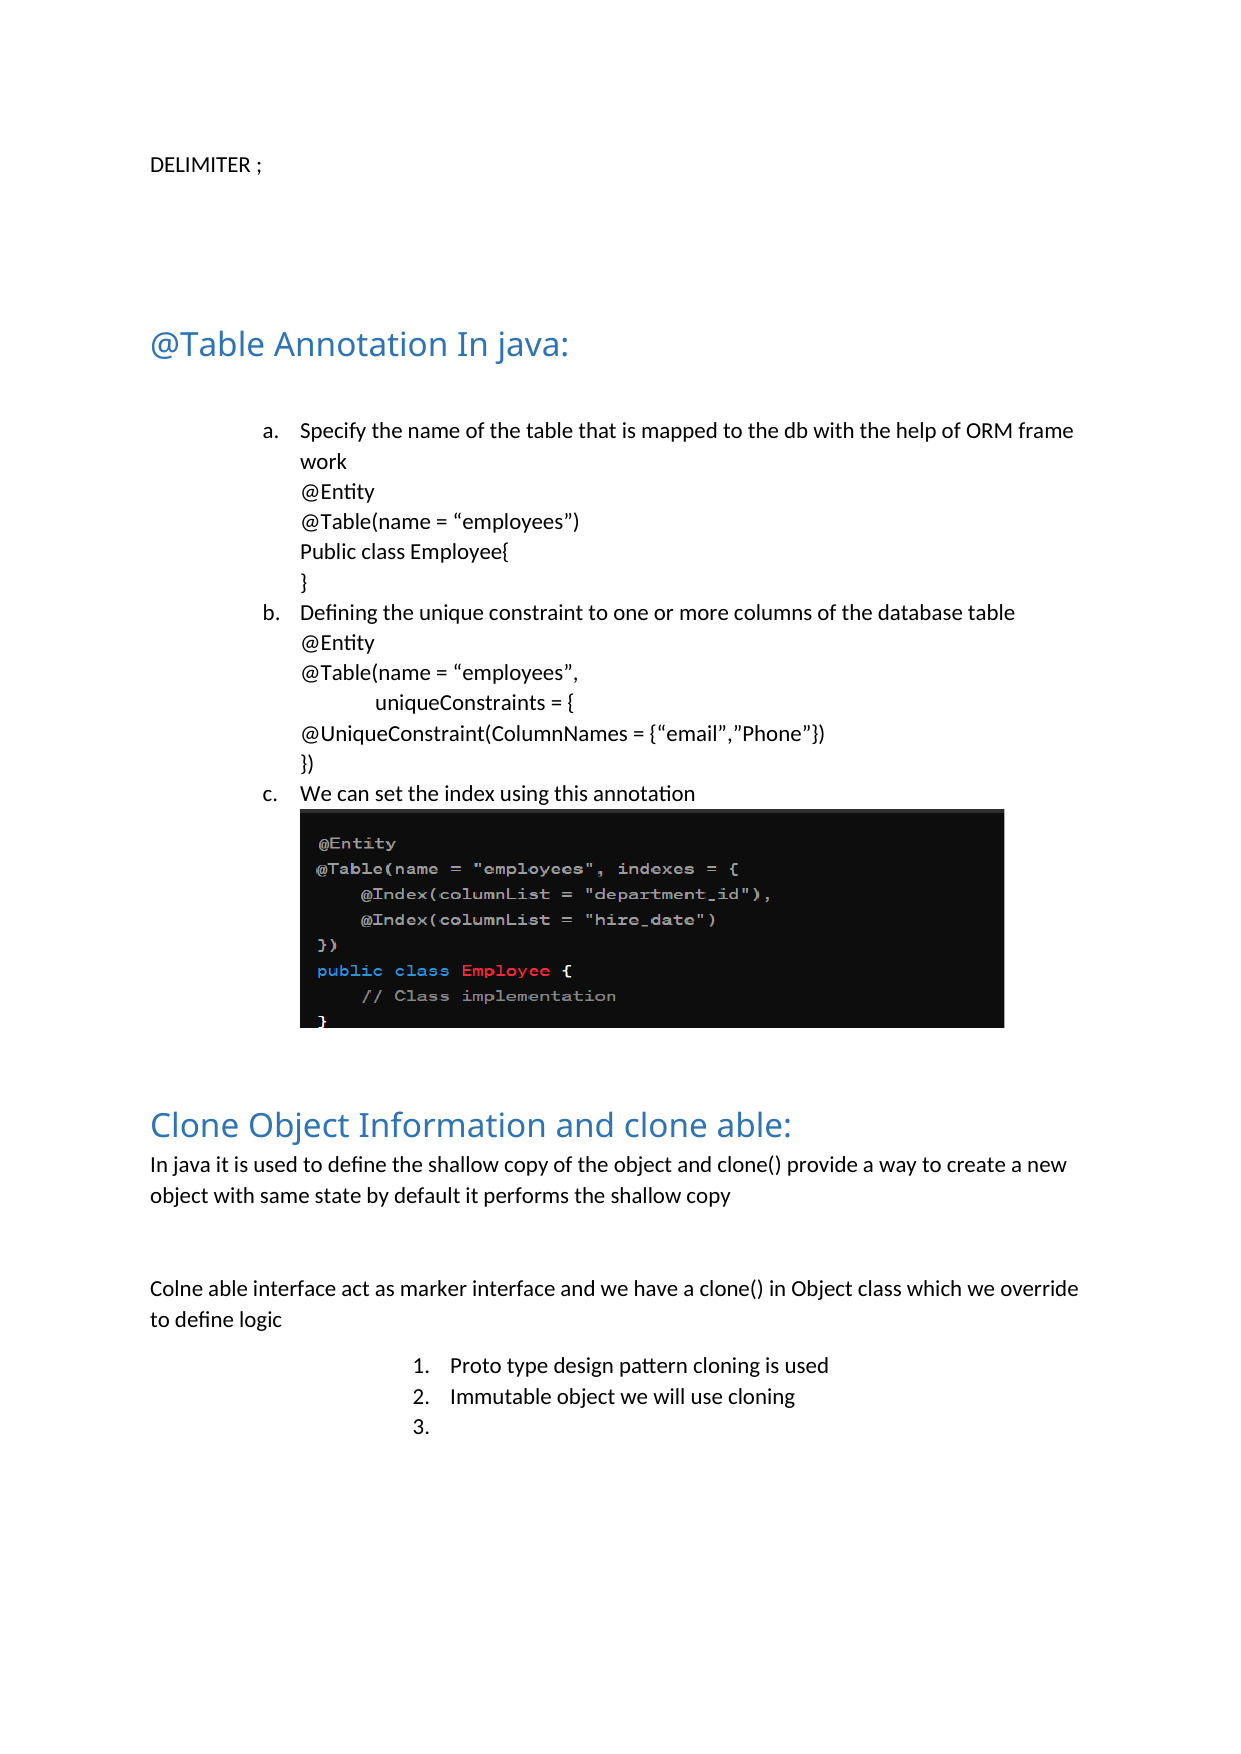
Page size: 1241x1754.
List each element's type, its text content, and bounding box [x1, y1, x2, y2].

subtitle Clone Object Information and clone able: [150, 1102, 1090, 1147]
list Public class Employee{ [300, 537, 1090, 566]
list @Entity [300, 477, 1090, 505]
picture [300, 809, 1005, 1028]
list @UniqueConstraint(ColumnNames = {“email”,”Phone”}) [300, 719, 1090, 747]
text Colne able interface act as marker interface and we have a clone() in Object class which we override to define logic [150, 1274, 1090, 1333]
text DELIMITER ; [150, 150, 1090, 178]
list @Table(name = “employees”) [300, 507, 1090, 535]
list } [300, 568, 1090, 596]
list Immutable object we will use cloning [412, 1382, 1090, 1410]
list @Table(name = “employees”, [300, 658, 1090, 686]
list }) [300, 749, 1090, 777]
list Proto type design pattern cloning is used [412, 1352, 1090, 1380]
subtitle @Table Annotation In java: [150, 321, 1090, 366]
list Defining the unique constraint to one or more columns of the database table [262, 598, 1090, 626]
list @Entity [300, 628, 1090, 656]
text In java it is used to define the shallow copy of the object and clone() provide a way to create a new object with same state by default it performs the shallow copy [150, 1151, 1090, 1209]
list Specify the name of the table that is mapped to the db with the help of ORM frame work [262, 417, 1090, 475]
list We can set the index using this annotation [262, 779, 1090, 807]
list uniqueConstraints = { [300, 688, 1090, 717]
